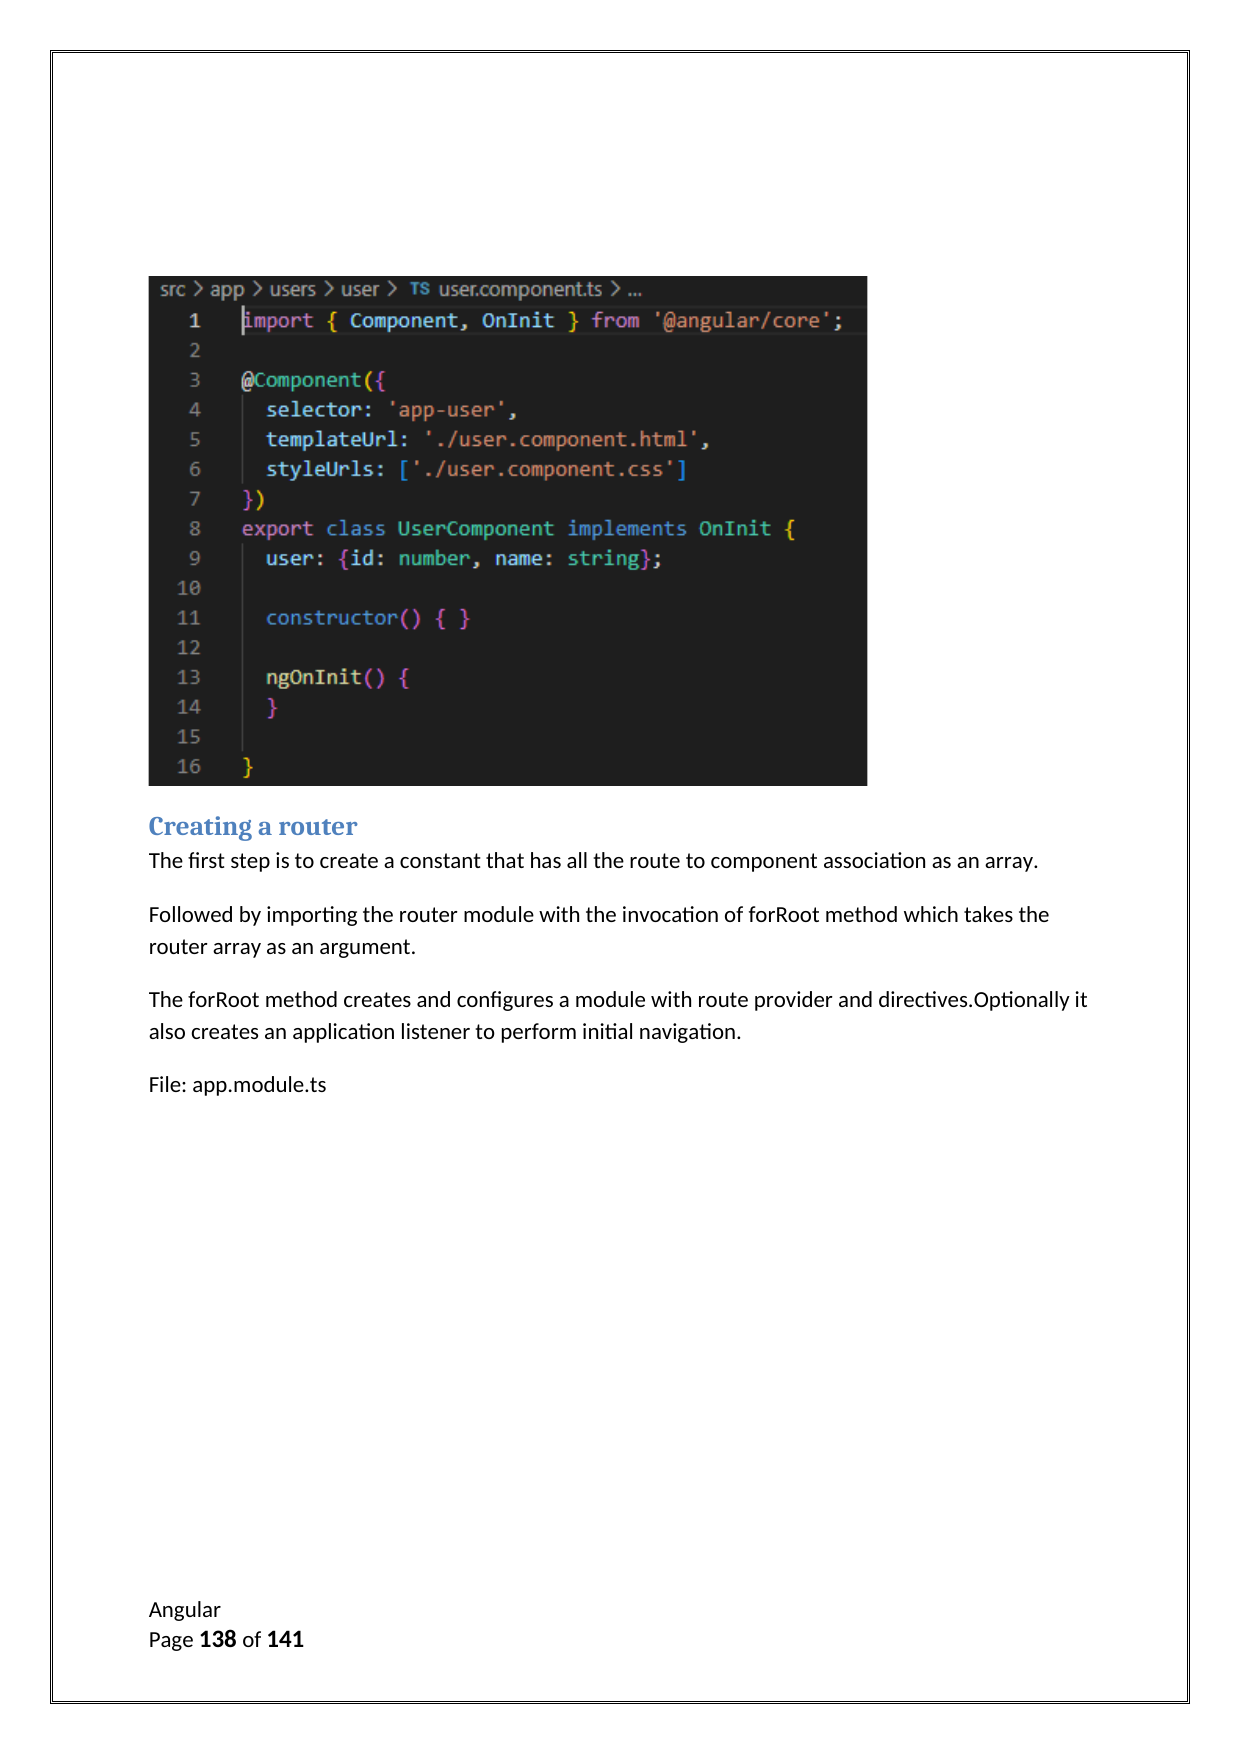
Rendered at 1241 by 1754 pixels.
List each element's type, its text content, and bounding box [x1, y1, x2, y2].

text The first step is to create a constant that has all the route to component association as an array. [148, 847, 1092, 875]
text Followed by importing the router module with the invocation of forRoot method which takes the router array as an argument. [148, 900, 1092, 960]
picture [148, 276, 868, 786]
text File: app.module.ts [148, 1070, 1092, 1098]
subtitle Creating a router [148, 811, 1092, 842]
text The forRoot method creates and configures a module with route provider and directives.Optionally it also creates an application listener to perform initial navigation. [148, 985, 1092, 1045]
